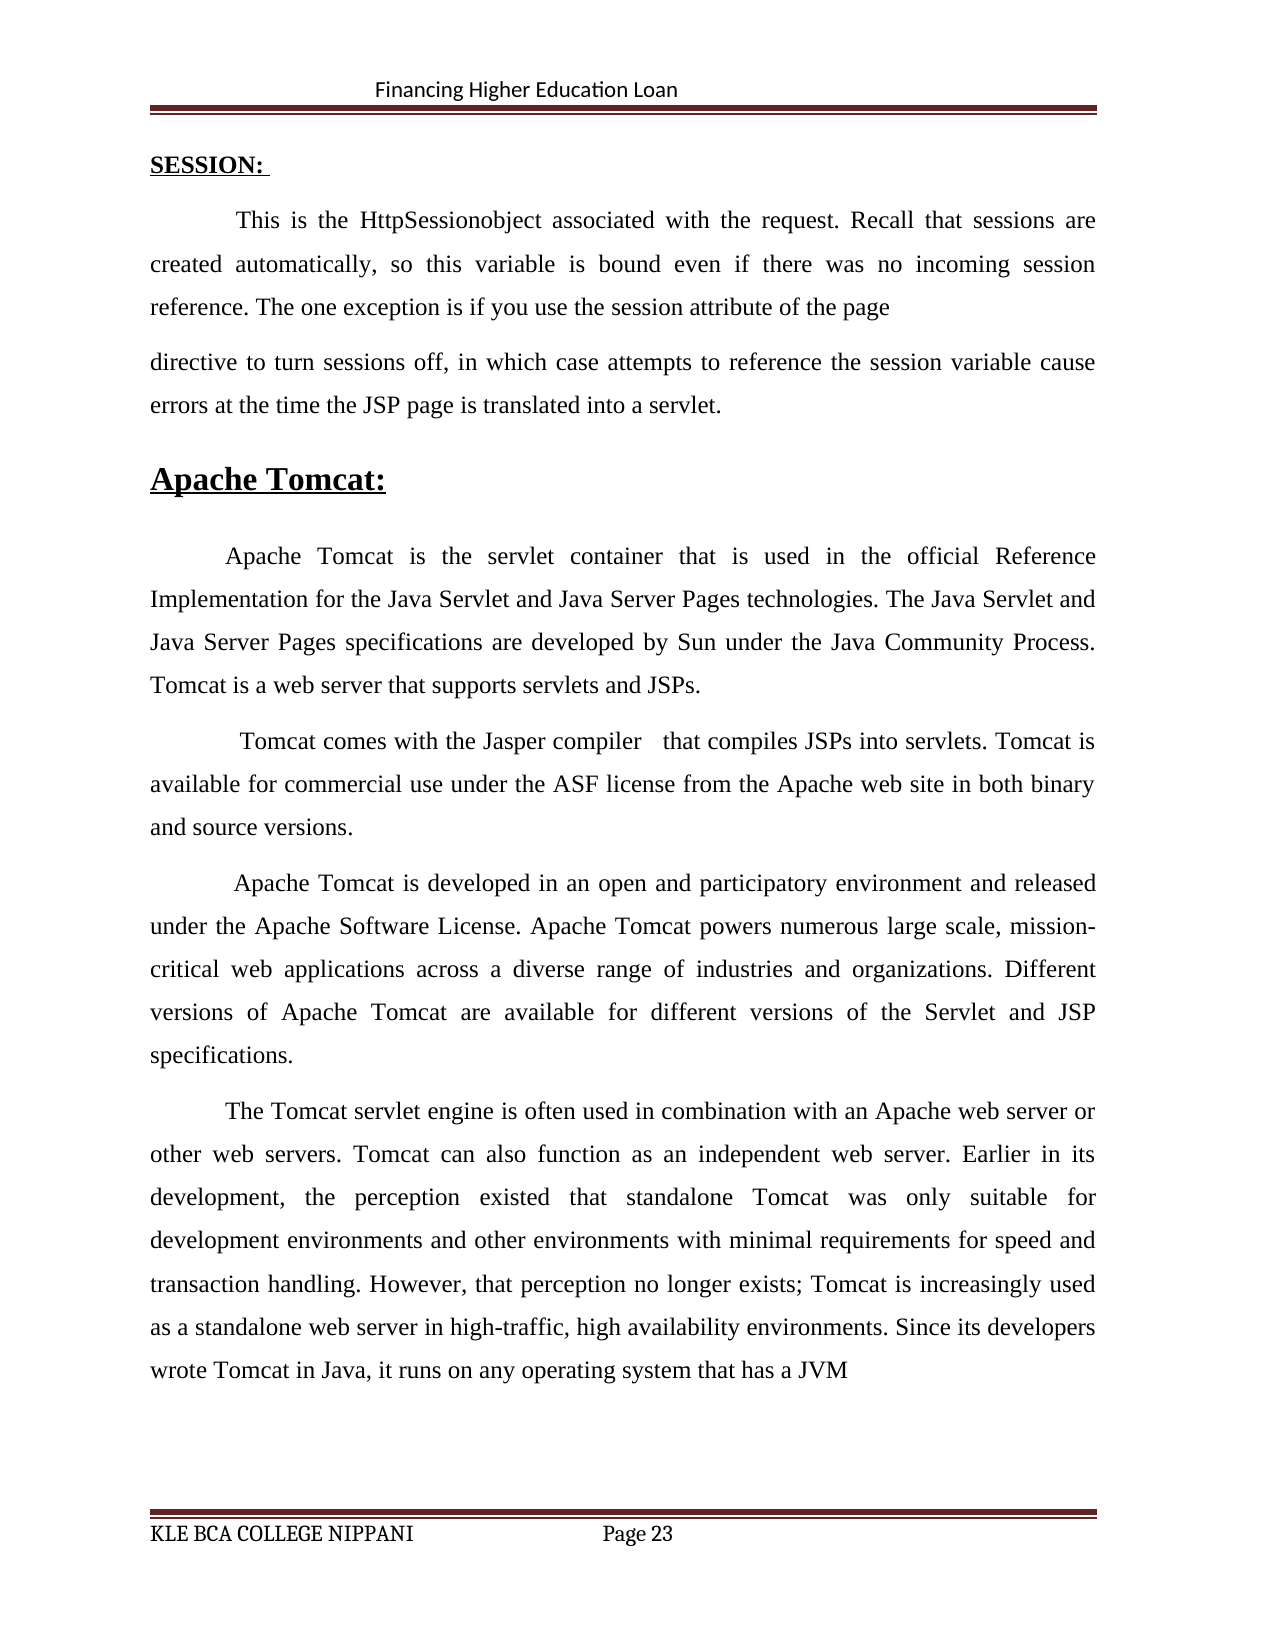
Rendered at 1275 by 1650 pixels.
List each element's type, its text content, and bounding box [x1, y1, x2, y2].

text The Tomcat servlet engine is often used in combination with an Apache web server or other web servers. Tomcat can also function as an independent web server. Earlier in its development, the perception existed that standalone Tomcat was only suitable for development environments and other environments with minimal requirements for speed and transaction handling. However, that perception no longer exists; Tomcat is increasingly used as a standalone web server in high-traffic, high availability environments. Since its developers wrote Tomcat in Java, it runs on any operating system that has a JVM [150, 1096, 1097, 1384]
text Tomcat comes with the Jasper compiler that compiles JSPs into servlets. Tomcat is available for commercial use under the ASF license from the Apache web site in both binary and source versions. [150, 726, 1097, 841]
text Apache Tomcat: [150, 459, 1097, 497]
text SESSION: [150, 150, 1097, 179]
text Apache Tomcat is the servlet container that is used in the official Reference Implementation for the Java Servlet and Java Server Pages technologies. The Java Servlet and Java Server Pages specifications are developed by Sun under the Java Community Process. Tomcat is a web server that supports servlets and JSPs. [150, 541, 1097, 699]
text directive to turn sessions off, in which case attempts to reference the session variable cause errors at the time the JSP page is translated into a servlet. [150, 347, 1097, 419]
text Apache Tomcat is developed in an open and participatory environment and released under the Apache Software License. Apache Tomcat powers numerous large scale, mission-critical web applications across a diverse range of industries and organizations. Different versions of Apache Tomcat are available for different versions of the Servlet and JSP specifications. [150, 868, 1097, 1069]
text This is the HttpSessionobject associated with the request. Recall that sessions are created automatically, so this variable is bound even if there was no incoming session reference. The one exception is if you use the session attribute of the page [150, 206, 1097, 321]
